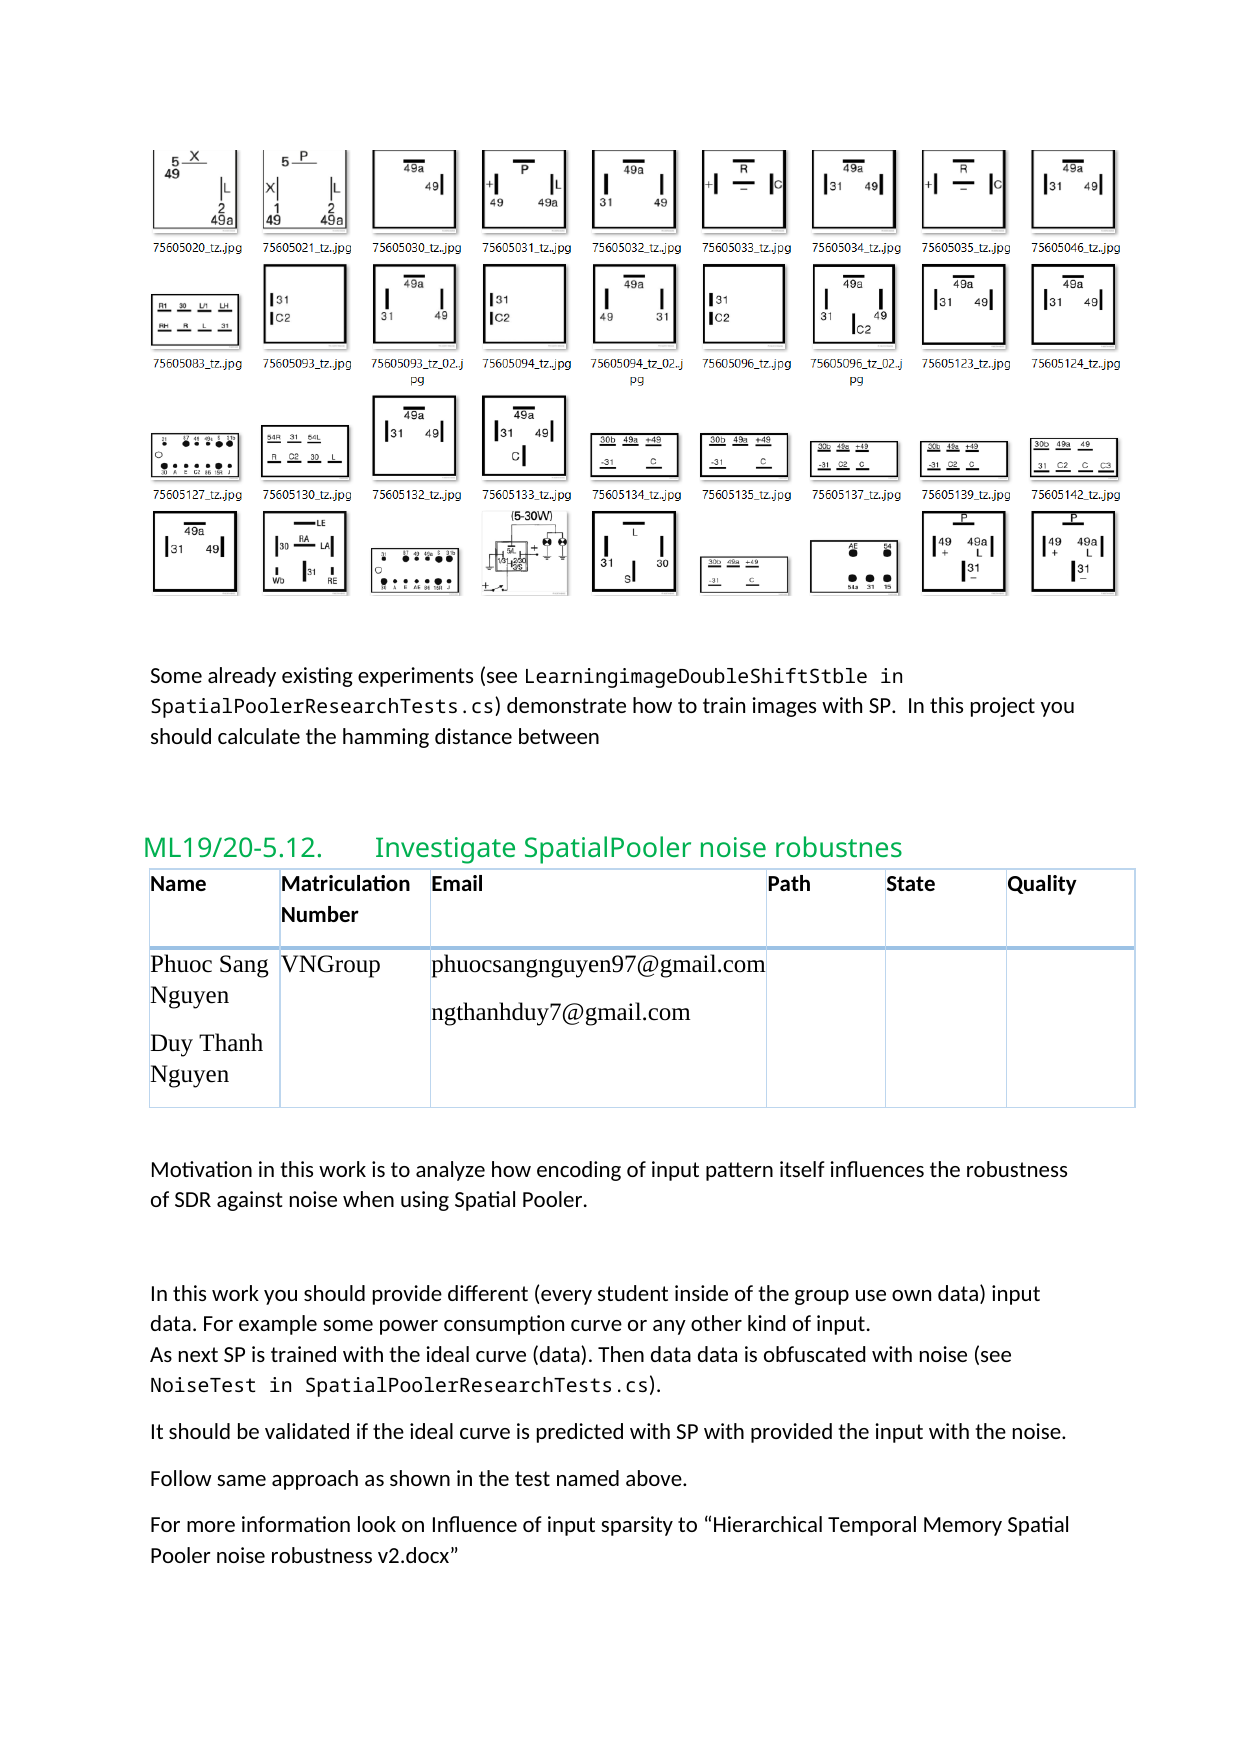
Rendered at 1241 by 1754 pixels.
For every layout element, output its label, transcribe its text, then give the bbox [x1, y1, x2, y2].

text It should be validated if the ideal curve is predicted with SP with provided the input with the noise. [150, 1417, 1090, 1445]
text For more information look on Influence of input sparsity to “Hierarchical Temporal Memory Spatial Pooler noise robustness v2.docx” [150, 1511, 1090, 1569]
table_header Email [431, 870, 766, 946]
picture [150, 150, 1132, 596]
table_cell [886, 950, 1006, 1107]
table_cell phuocsangnguyen97@gmail.com ngthanhduy7@gmail.com [431, 950, 766, 1107]
text Some already existing experiments (see LearningimageDoubleShiftStble in SpatialPoolerResearchTests.cs) demonstrate how to train images with SP. In this project you should calculate the hamming distance between [150, 661, 1090, 750]
text Investigate SpatialPooler noise robustnes [143, 828, 1090, 865]
table_cell [1007, 950, 1134, 1107]
table_header State [886, 870, 1006, 946]
table_header Name [150, 870, 279, 946]
table_header Matriculation Number [281, 870, 430, 946]
text Follow same approach as shown in the test named above. [150, 1464, 1090, 1492]
table_cell Phuoc Sang Nguyen Duy Thanh Nguyen [150, 950, 279, 1107]
text In this work you should provide different (every student inside of the group use own data) input data. For example some power consumption curve or any other kind of input. As next SP is trained with the ideal curve (data). Then data data is obfuscated with noise (see NoiseTest in SpatialPoolerResearchTests.cs). [150, 1279, 1090, 1398]
table_cell VNGroup [281, 950, 430, 1107]
table_cell [767, 950, 885, 1107]
table_header Quality [1007, 870, 1134, 946]
text Motivation in this work is to analyze how encoding of input pattern itself influences the robustness of SDR against noise when using Spatial Pooler. [150, 1155, 1090, 1213]
table_header Path [767, 870, 885, 946]
